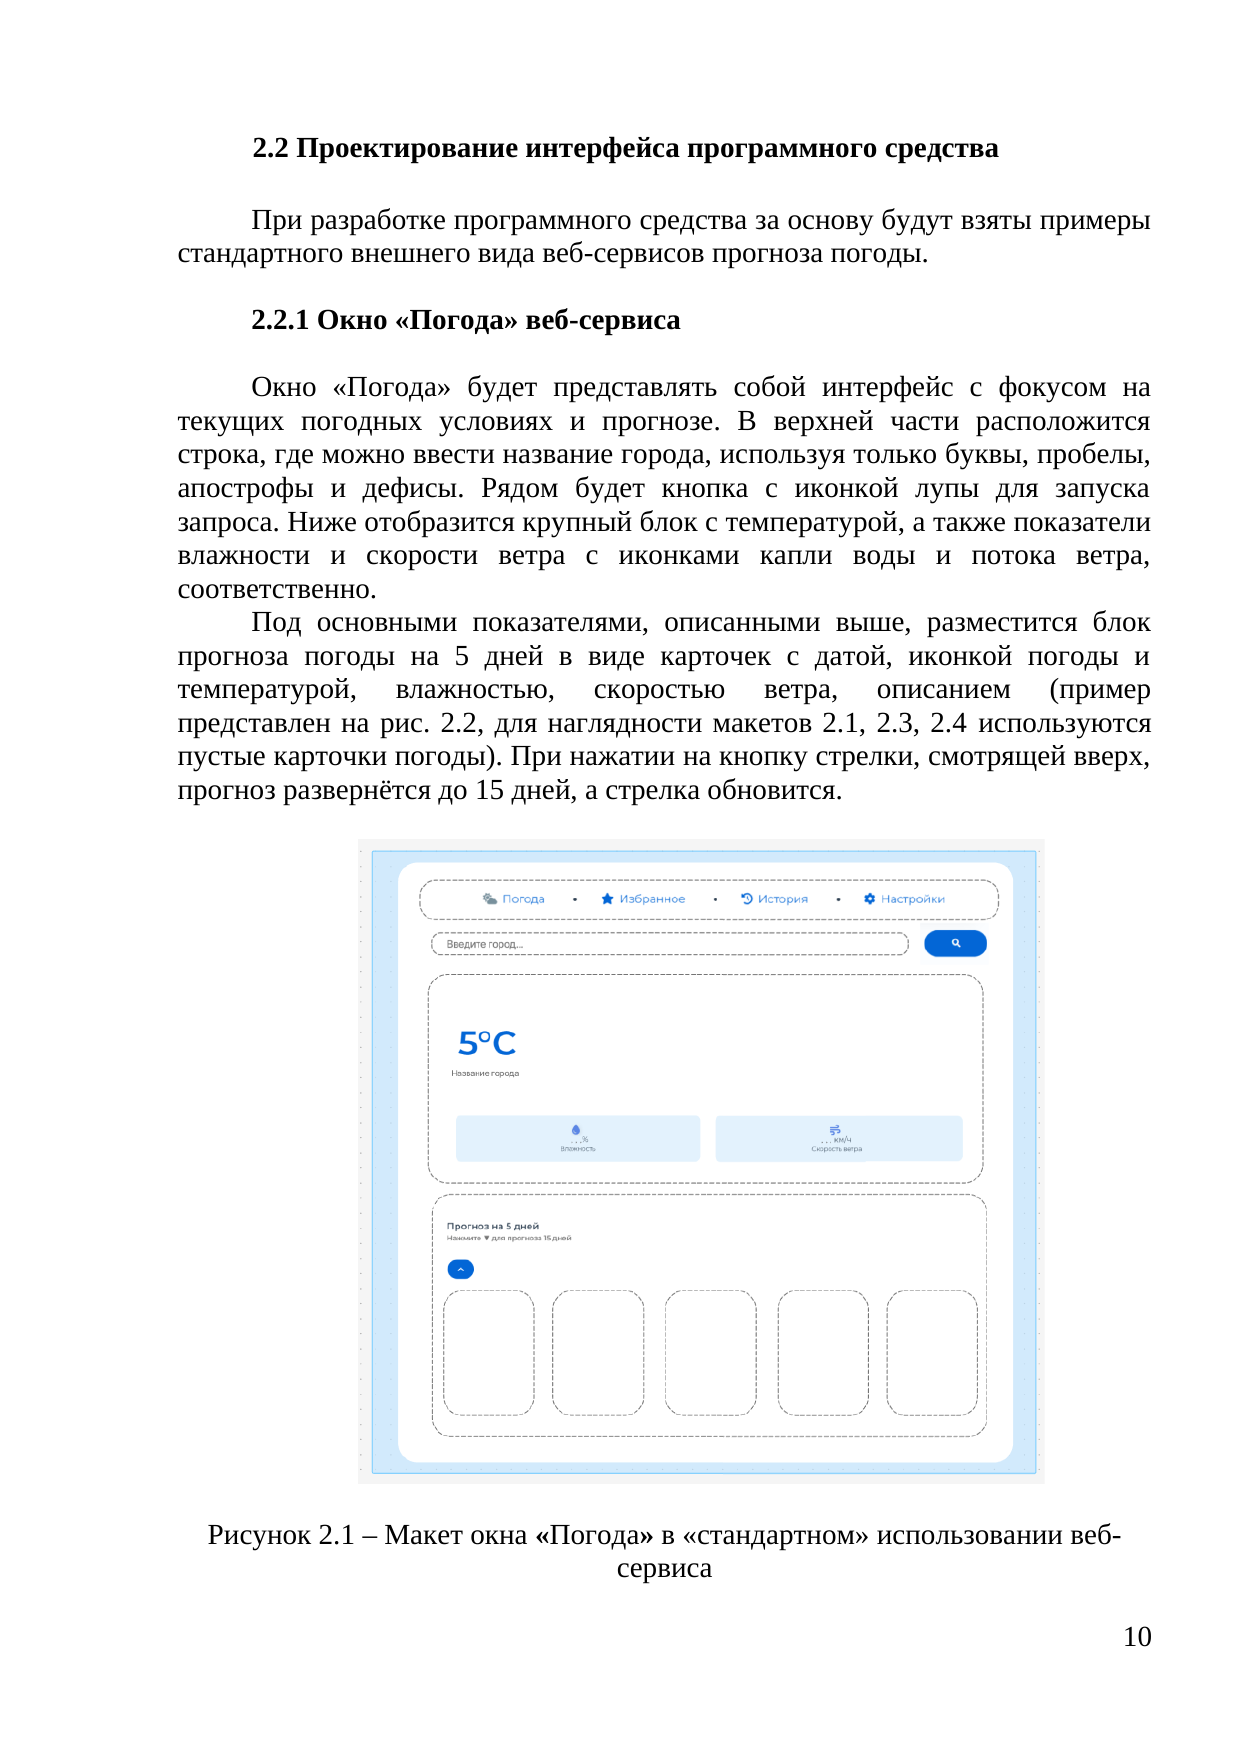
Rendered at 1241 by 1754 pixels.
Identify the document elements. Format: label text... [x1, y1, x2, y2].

picture [358, 839, 1045, 1484]
text Окно «Погода» будет представлять собой интерфейс с фокусом на текущих погодных условиях и прогнозе. В верхней части расположится строка, где можно ввести название города, используя только буквы, пробелы, апострофы и дефисы. Рядом будет кнопка с иконкой лупы для запуска запроса. Ниже отобразится крупный блок с температурой, а также показатели влажности и скорости ветра с иконками капли воды и потока ветра, соответственно. [177, 369, 1152, 604]
text Под основными показателями, описанными выше, разместится блок прогноза погоды на 5 дней в виде карточек с датой, иконкой погоды и температурой, влажностью, скоростью ветра, описанием (пример представлен на рис. 2.2, для наглядности макетов 2.1, 2.3, 2.4 используются пустые карточки погоды). При нажатии на кнопку стрелки, смотрящей вверх, прогноз развернётся до 15 дней, а стрелка обновится. [177, 604, 1152, 806]
text При разработке программного средства за основу будут взяты примеры стандартного внешнего вида веб-сервисов прогноза погоды. [177, 202, 1152, 269]
text 2.2.1 Окно «Погода» веб-сервиса [177, 302, 1152, 336]
text Рисунок 2.1 – Макет окна «Погода» в «стандартном» использовании веб-сервиса [177, 1517, 1152, 1584]
subtitle 2.2 Проектирование интерфейса программного средства [252, 130, 1152, 163]
